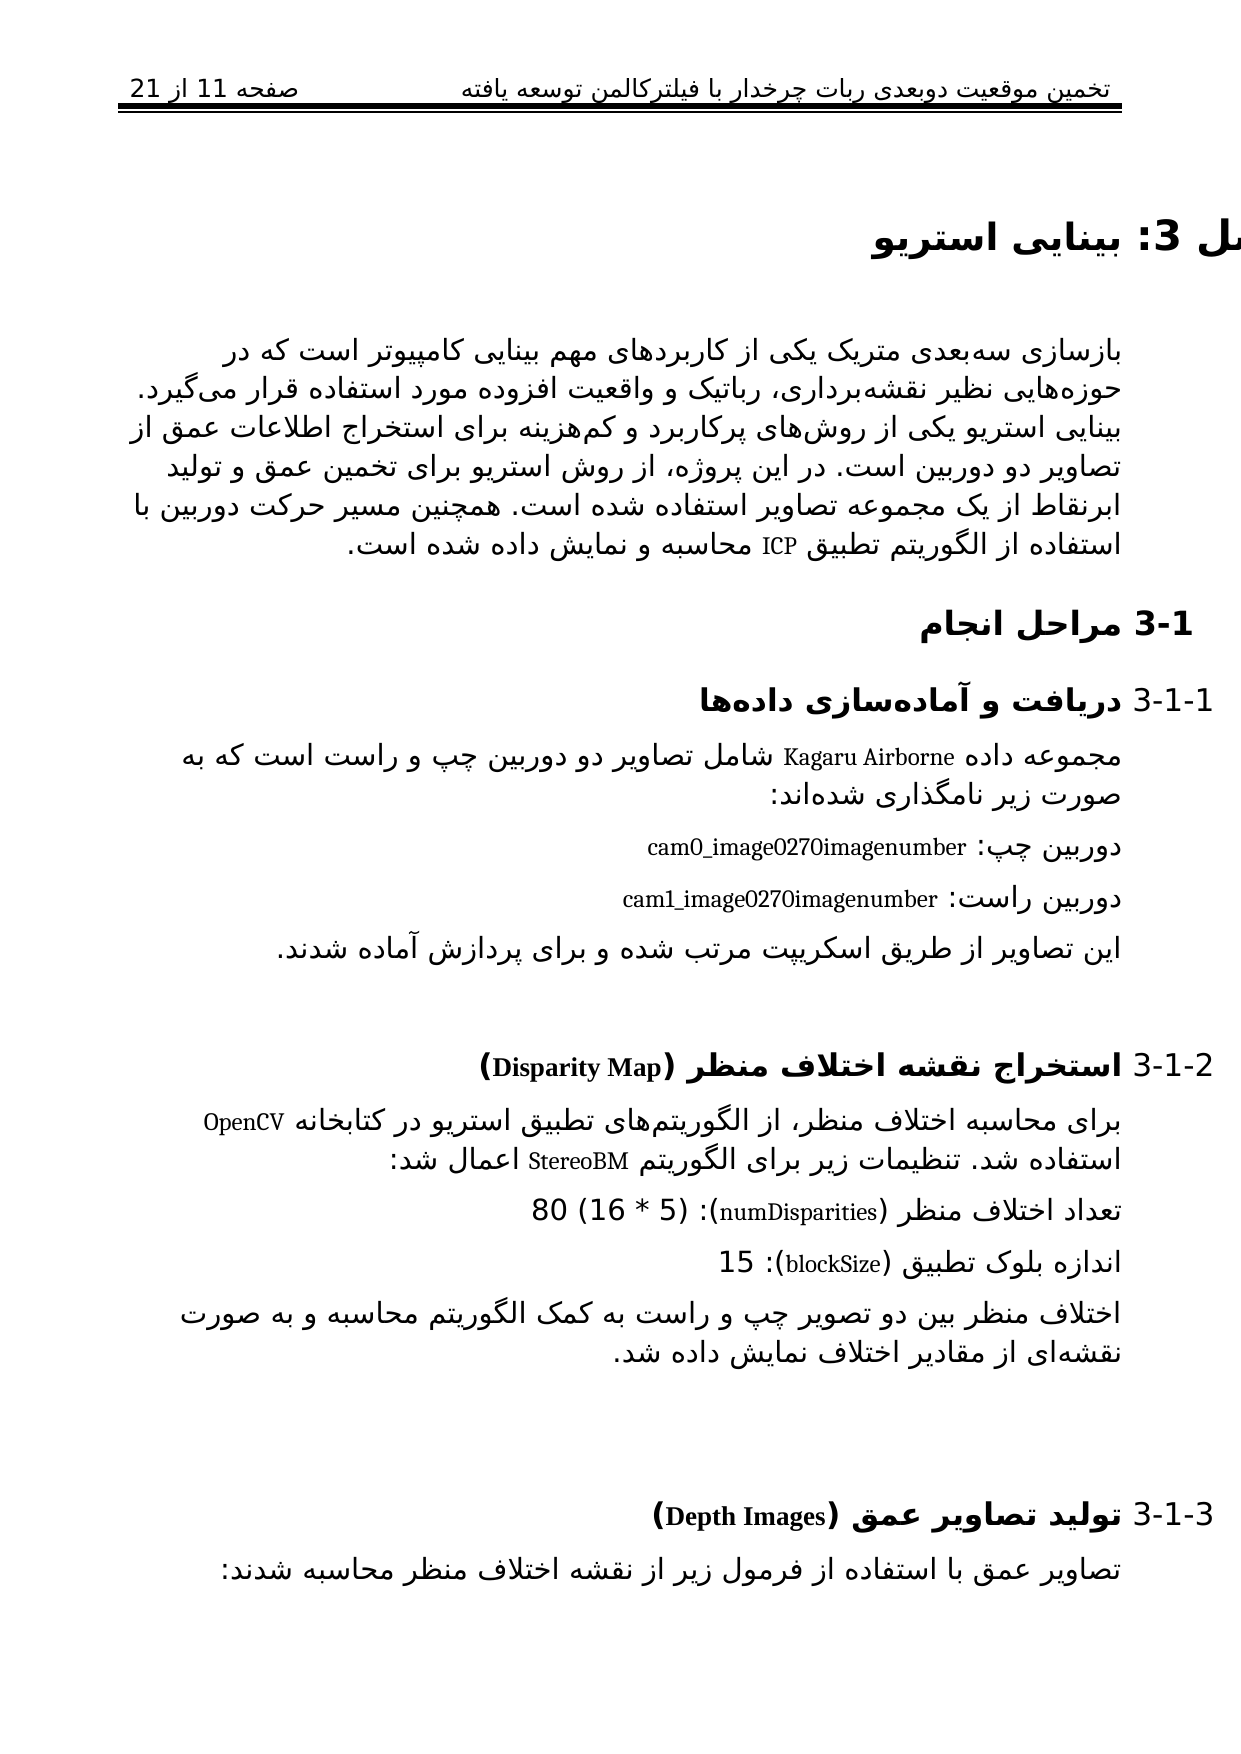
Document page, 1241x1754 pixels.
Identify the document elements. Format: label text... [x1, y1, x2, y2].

text اندازه بلوک تطبیق (blockSize): 15 [118, 1245, 1122, 1279]
subtitle بینایی استریو [118, 212, 1122, 261]
text این تصاویر از طریق اسکریپت مرتب شده و برای پردازش آماده شدند. [118, 931, 1122, 965]
text دوربین چپ: cam0_image0270imagenumber [118, 828, 1122, 862]
text تعداد اختلاف منظر (numDisparities): 80 (16 * 5) [118, 1193, 1122, 1227]
text بازسازی سه‌بعدی متریک یکی از کاربردهای مهم بینایی کامپیوتر است که در حوزه‌هایی نظیر نقشه‌برداری، رباتیک و واقعیت افزوده مورد استفاده قرار می‌گیرد. بینایی استریو یکی از روش‌های پرکاربرد و کم‌هزینه برای استخراج اطلاعات عمق از تصاویر دو دوربین است. در این پروژه، از روش استریو برای تخمین عمق و تولید ابرنقاط از یک مجموعه تصاویر استفاده شده است. همچنین مسیر حرکت دوربین با استفاده از الگوریتم تطبیق ICP محاسبه و نمایش داده شده است. [118, 333, 1122, 562]
subtitle تولید تصاویر عمق (Depth Images) [118, 1497, 1122, 1533]
text دوربین راست: cam1_image0270imagenumber [118, 880, 1122, 914]
text اختلاف منظر بین دو تصویر چپ و راست به کمک الگوریتم محاسبه و به صورت نقشه‌ای از مقادیر اختلاف نمایش داده شد. [118, 1296, 1122, 1369]
subtitle دریافت و آماده‌سازی داده‌ها [118, 682, 1122, 718]
subtitle مراحل انجام [118, 604, 1122, 643]
text مجموعه داده Kagaru Airborne شامل تصاویر دو دوربین چپ و راست است که به صورت زیر نامگذاری شده‌اند: [118, 738, 1122, 811]
text برای محاسبه اختلاف منظر، از الگوریتم‌های تطبیق استریو در کتابخانه OpenCV استفاده شد. تنظیمات زیر برای الگوریتم StereoBM اعمال شد: [118, 1103, 1122, 1176]
text تصاویر عمق با استفاده از فرمول زیر از نقشه اختلاف منظر محاسبه شدند: [118, 1553, 1122, 1587]
subtitle استخراج نقشه اختلاف منظر (Disparity Map) [118, 1047, 1122, 1083]
